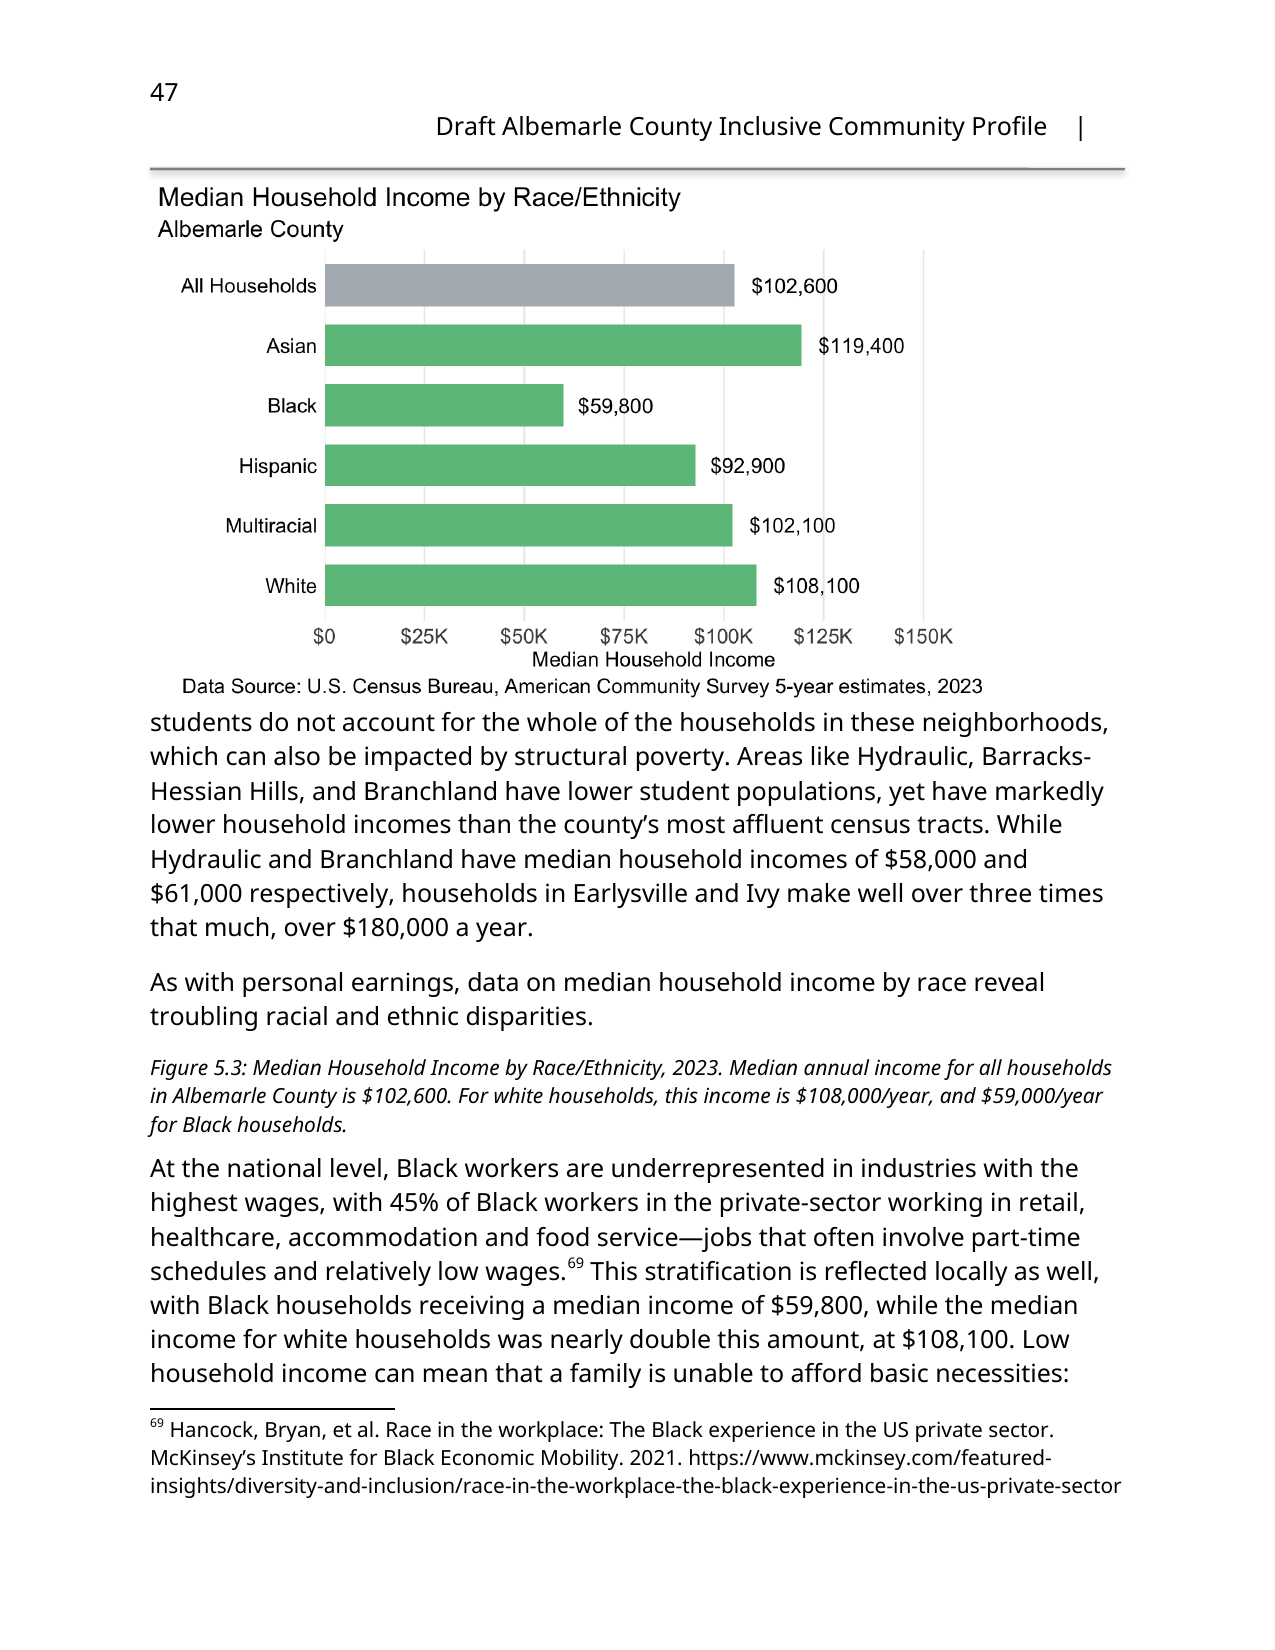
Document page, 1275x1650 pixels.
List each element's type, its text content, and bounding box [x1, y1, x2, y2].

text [150, 1151, 1125, 1389]
picture [150, 180, 990, 705]
text Figure 5.3: Median Household Income by Race/Ethnicity, 2023. Median annual income for all households in Albemarle County is $102,600. For white households, this income is $108,000/year, and $59,000/year for Black households. [150, 1053, 1125, 1138]
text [150, 180, 1125, 943]
text As with personal earnings, data on median household income by race reveal troubling racial and ethnic disparities. [150, 964, 1125, 1032]
